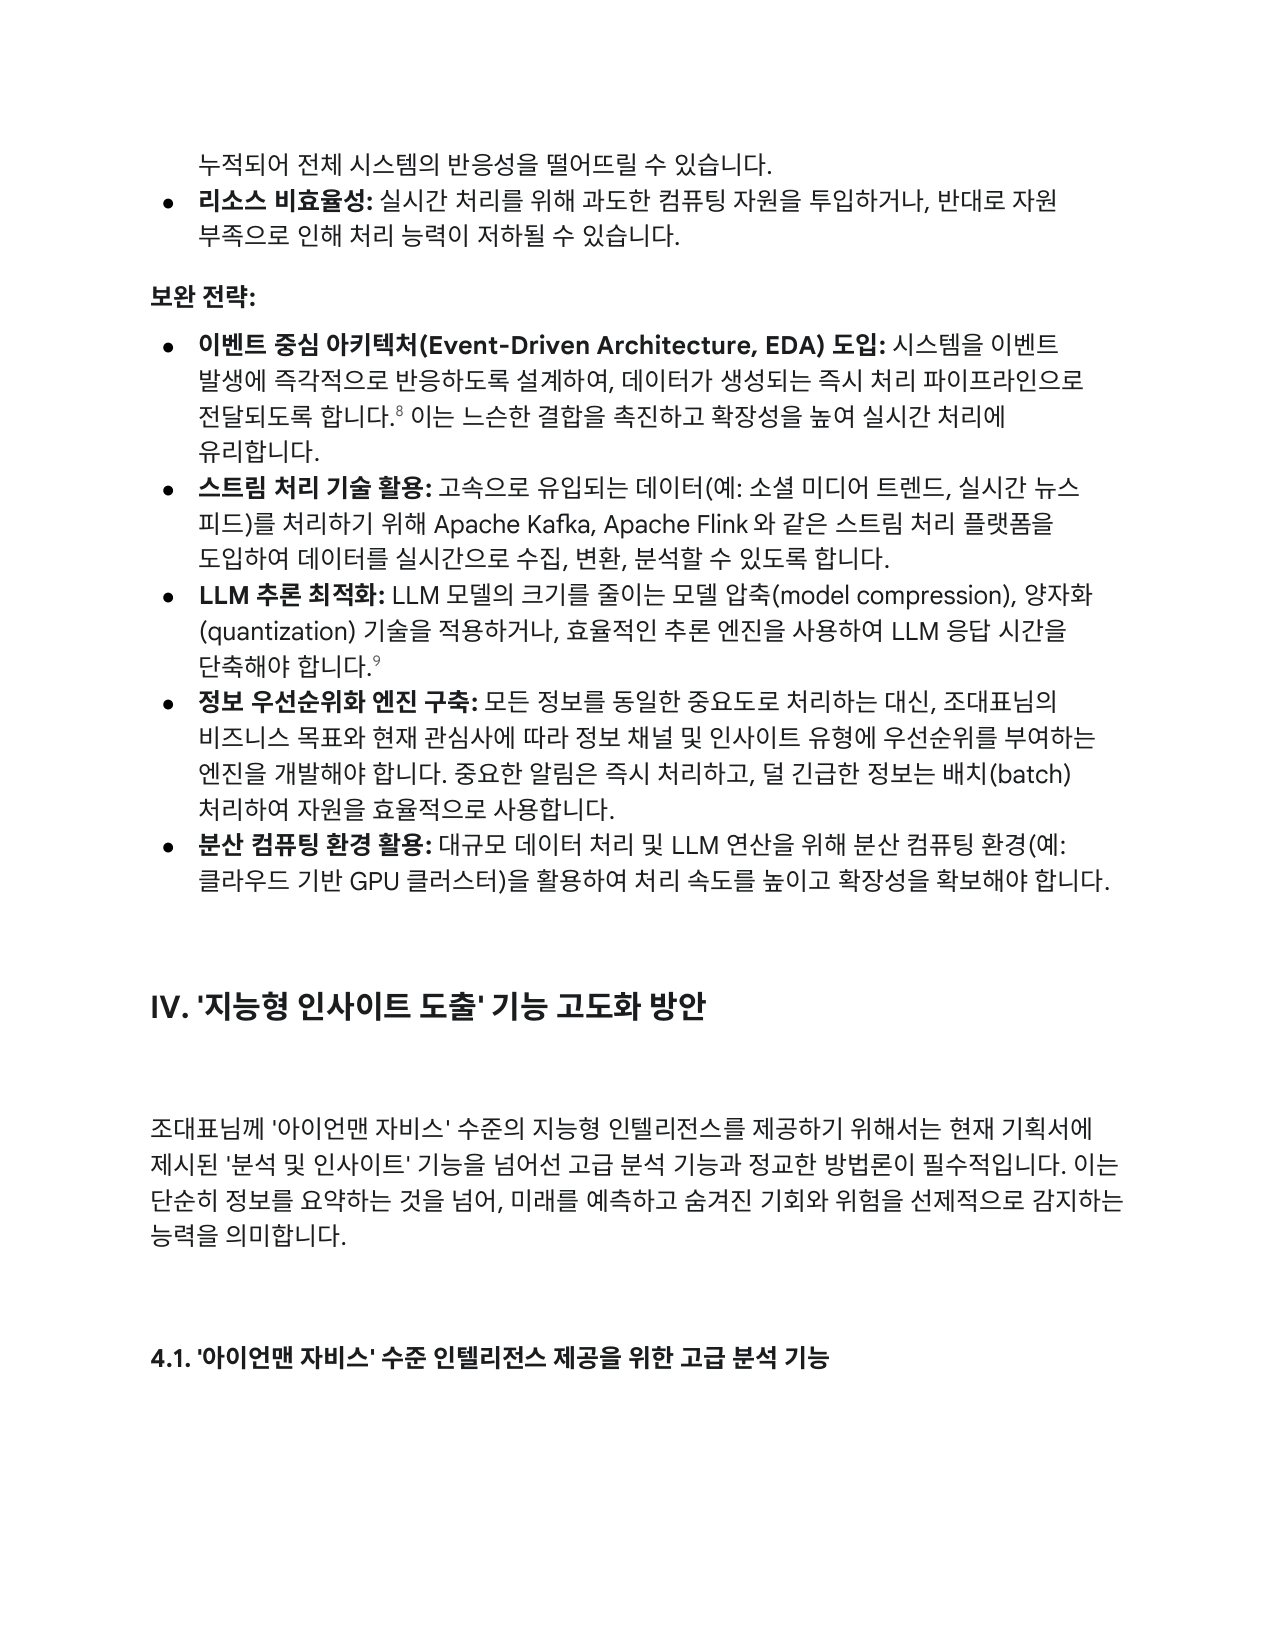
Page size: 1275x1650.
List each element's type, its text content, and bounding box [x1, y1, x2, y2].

list 리소스 비효율성: 실시간 처리를 위해 과도한 컴퓨팅 자원을 투입하거나, 반대로 자원 부족으로 인해 처리 능력이 저하될 수 있습니다. [161, 186, 1125, 253]
text 조대표님께 '아이언맨 자비스' 수준의 지능형 인텔리전스를 제공하기 위해서는 현재 기획서에 제시된 '분석 및 인사이트' 기능을 넘어선 고급 분석 기능과 정교한 방법론이 필수적입니다. 이는 단순히 정보를 요약하는 것을 넘어, 미래를 예측하고 숨겨진 기회와 위험을 선제적으로 감지하는 능력을 의미합니다. [150, 1114, 1125, 1253]
text 보완 전략: [150, 282, 1125, 313]
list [161, 150, 1125, 181]
list 이벤트 중심 아키텍처(Event-Driven Architecture, EDA) 도입: 시스템을 이벤트 발생에 즉각적으로 반응하도록 설계하여, 데이터가 생성되는 즉시 처리 파이프라인으로 전달되도록 합니다.8 이는 느슨한 결합을 촉진하고 확장성을 높여 실시간 처리에 유리합니다. [161, 330, 1125, 469]
list 분산 컴퓨팅 환경 활용: 대규모 데이터 처리 및 LLM 연산을 위해 분산 컴퓨팅 환경(예: 클라우드 기반 GPU 클러스터)을 활용하여 처리 속도를 높이고 확장성을 확보해야 합니다. [161, 831, 1125, 898]
list 스트림 처리 기술 활용: 고속으로 유입되는 데이터(예: 소셜 미디어 트렌드, 실시간 뉴스 피드)를 처리하기 위해 Apache Kafka, Apache Flink와 같은 스트림 처리 플랫폼을 도입하여 데이터를 실시간으로 수집, 변환, 분석할 수 있도록 합니다. [161, 473, 1125, 576]
list LLM 추론 최적화: LLM 모델의 크기를 줄이는 모델 압축(model compression), 양자화(quantization) 기술을 적용하거나, 효율적인 추론 엔진을 사용하여 LLM 응답 시간을 단축해야 합니다.9 [161, 581, 1125, 683]
subtitle IV. '지능형 인사이트 도출' 기능 고도화 방안 [150, 988, 1125, 1027]
list 정보 우선순위화 엔진 구축: 모든 정보를 동일한 중요도로 처리하는 대신, 조대표님의 비즈니스 목표와 현재 관심사에 따라 정보 채널 및 인사이트 유형에 우선순위를 부여하는 엔진을 개발해야 합니다. 중요한 알림은 즉시 처리하고, 덜 긴급한 정보는 배치(batch) 처리하여 자원을 효율적으로 사용합니다. [161, 688, 1125, 826]
subtitle 4.1. '아이언맨 자비스' 수준 인텔리전스 제공을 위한 고급 분석 기능 [150, 1343, 1125, 1374]
